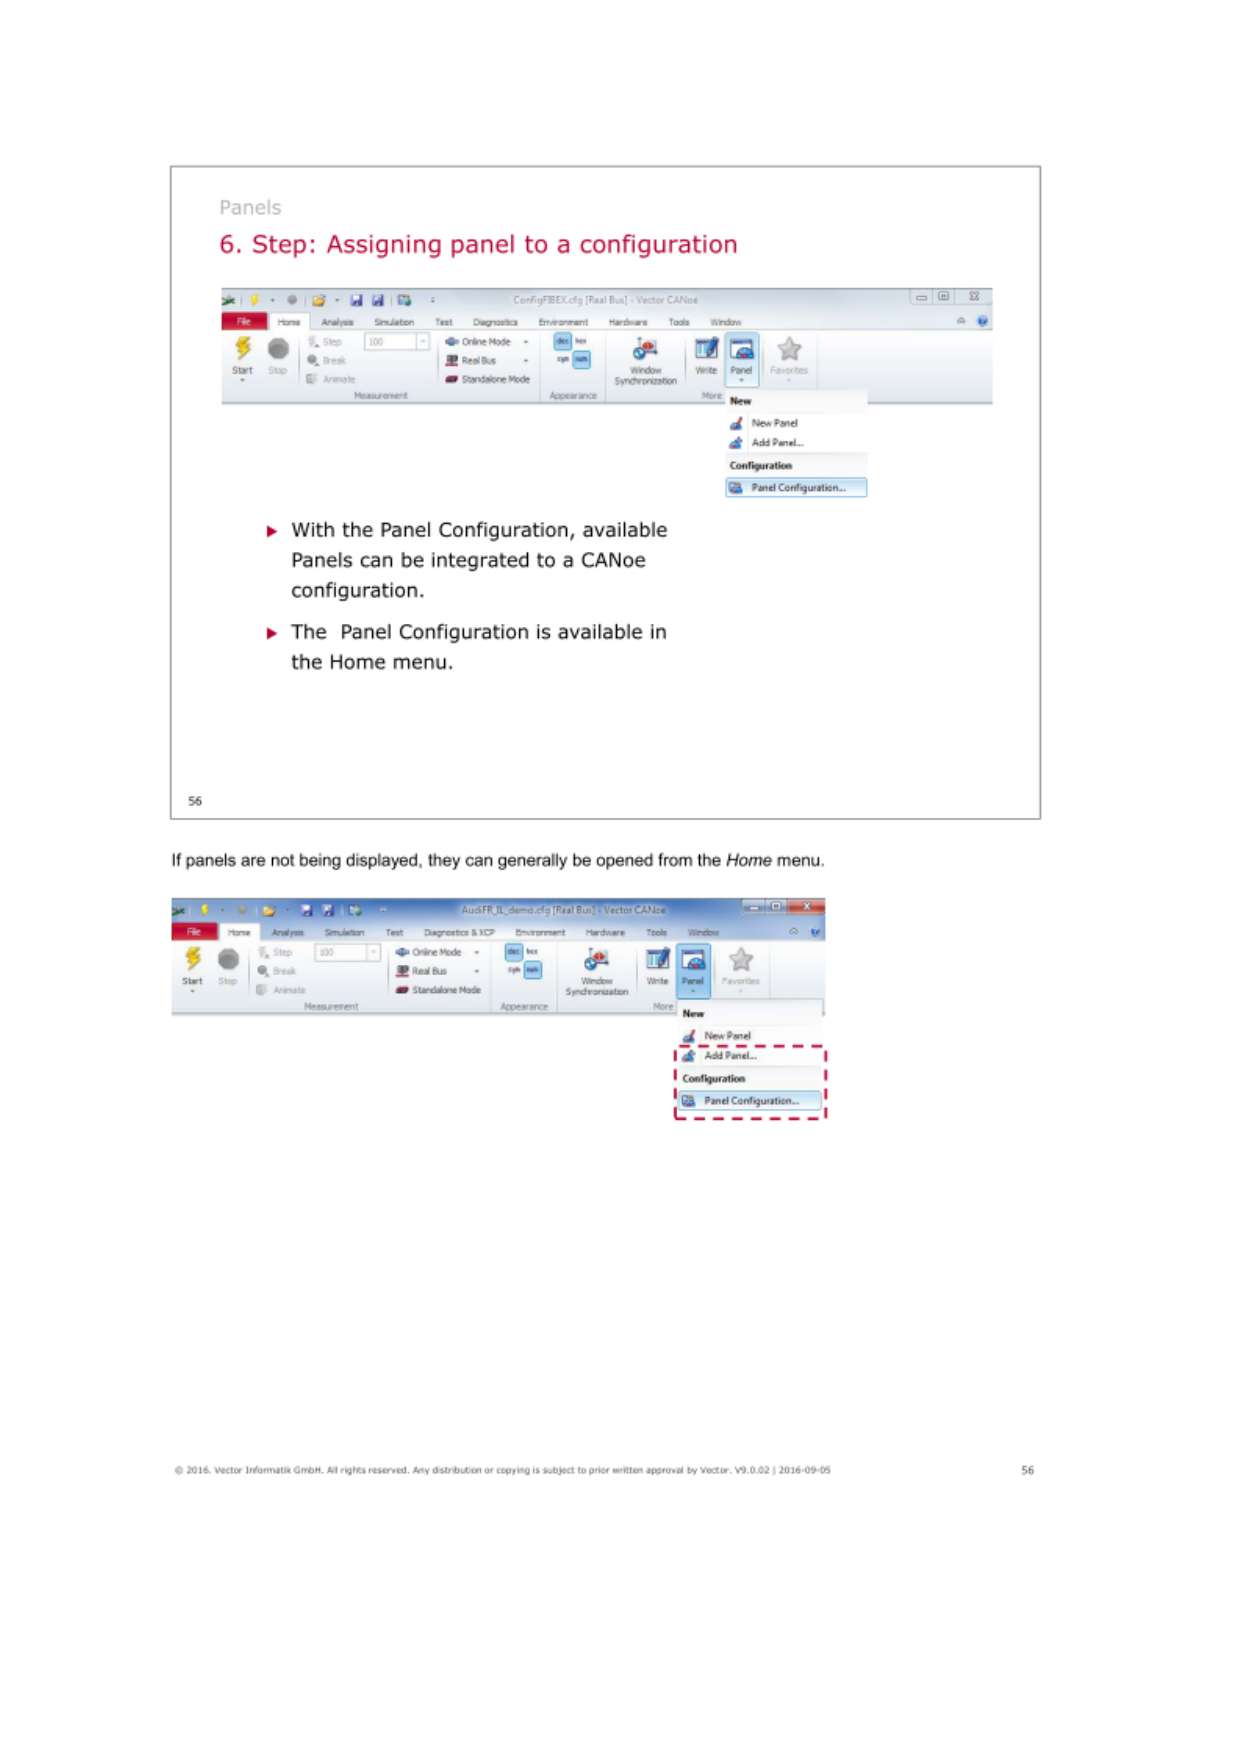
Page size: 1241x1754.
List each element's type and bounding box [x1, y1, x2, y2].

picture [150, 150, 1065, 1488]
